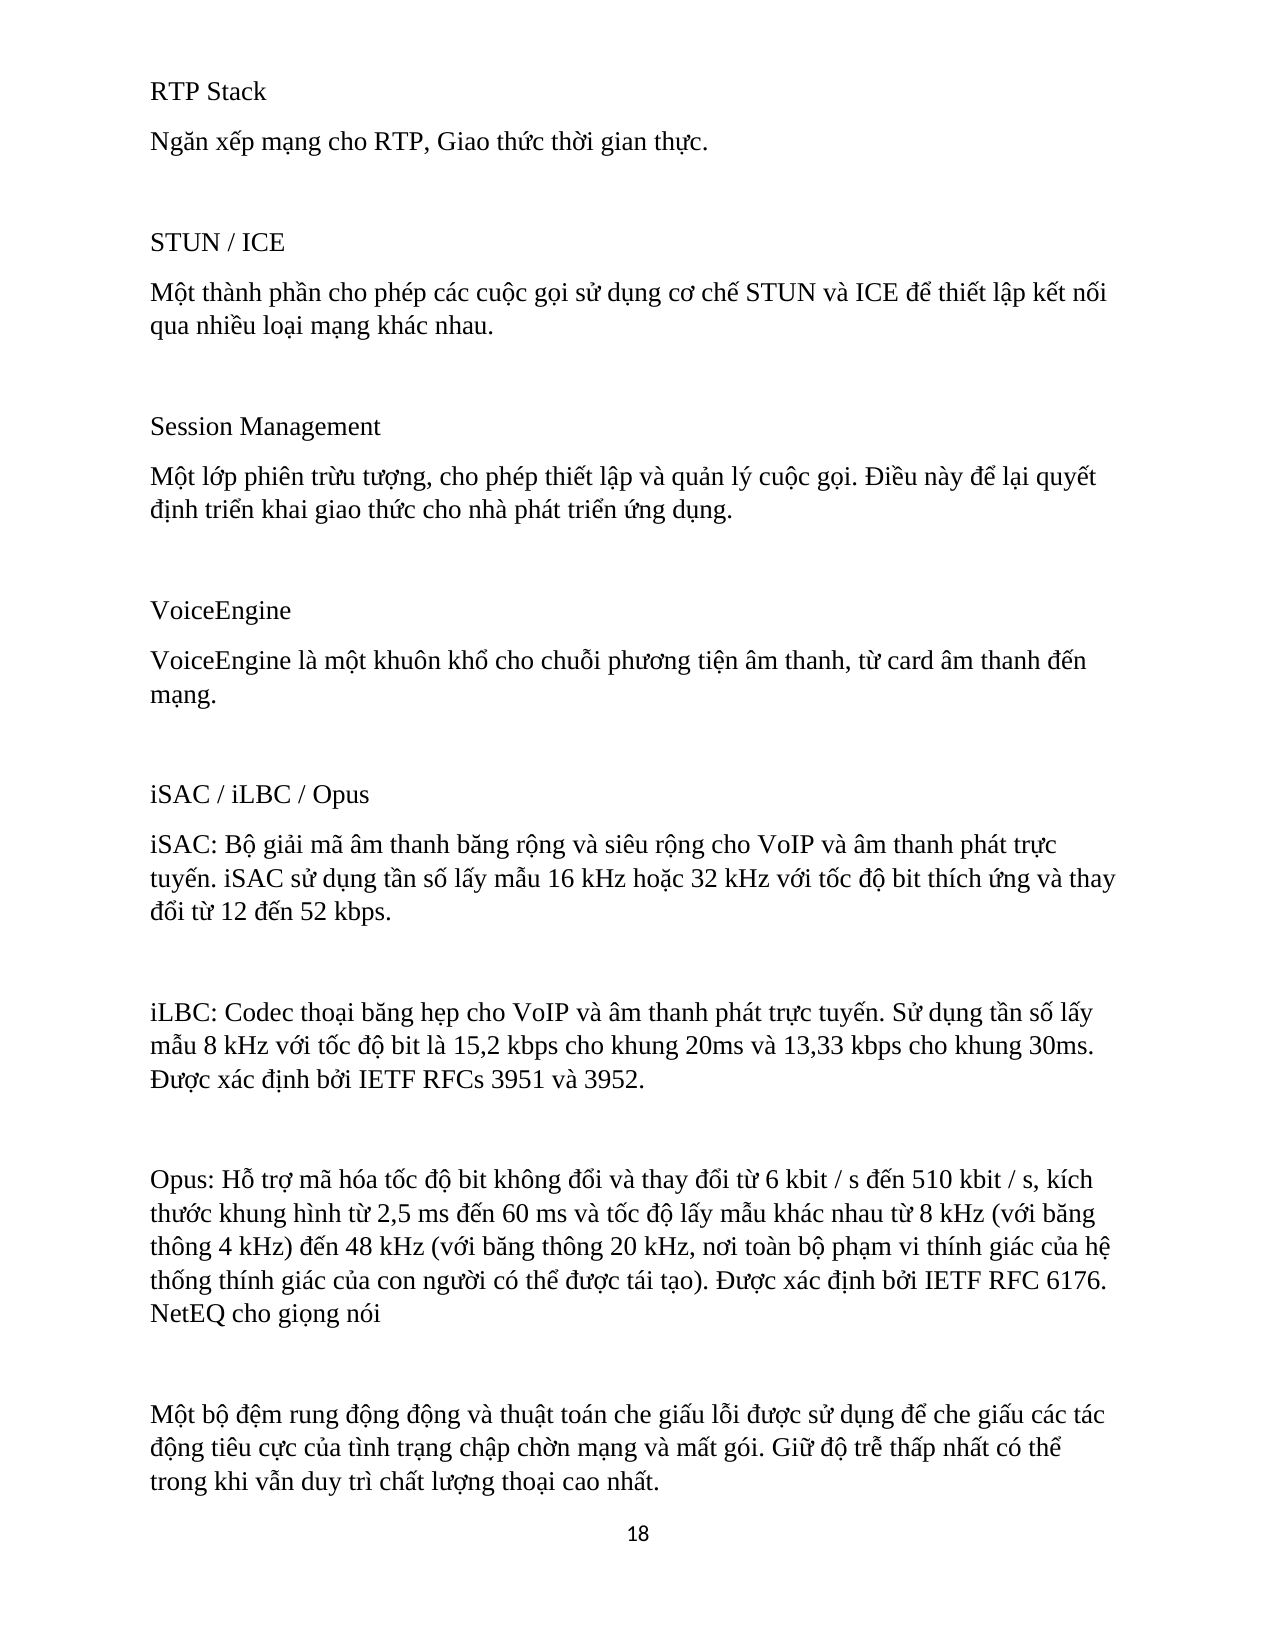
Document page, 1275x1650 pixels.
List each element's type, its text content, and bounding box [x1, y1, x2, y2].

text VoiceEngine [150, 594, 1125, 625]
text iSAC / iLBC / Opus [150, 778, 1125, 809]
text iSAC: Bộ giải mã âm thanh băng rộng và siêu rộng cho VoIP và âm thanh phát trực tuyến. iSAC sử dụng tần số lấy mẫu 16 kHz hoặc 32 kHz với tốc độ bit thích ứng và thay đổi từ 12 đến 52 kbps. [150, 828, 1125, 927]
text iLBC: Codec thoại băng hẹp cho VoIP và âm thanh phát trực tuyến. Sử dụng tần số lấy mẫu 8 kHz với tốc độ bit là 15,2 kbps cho khung 20ms và 13,33 kbps cho khung 30ms. Được xác định bởi IETF RFCs 3951 và 3952. [150, 996, 1125, 1094]
text STUN / ICE [150, 226, 1125, 257]
text Một lớp phiên trừu tượng, cho phép thiết lập và quản lý cuộc gọi. Điều này để lại quyết định triển khai giao thức cho nhà phát triển ứng dụng. [150, 460, 1125, 525]
text VoiceEngine là một khuôn khổ cho chuỗi phương tiện âm thanh, từ card âm thanh đến mạng. [150, 644, 1125, 709]
text Một thành phần cho phép các cuộc gọi sử dụng cơ chế STUN và ICE để thiết lập kết nối qua nhiều loại mạng khác nhau. [150, 276, 1125, 341]
text Session Management [150, 410, 1125, 441]
text Opus: Hỗ trợ mã hóa tốc độ bit không đổi và thay đổi từ 6 kbit / s đến 510 kbit / s, kích thước khung hình từ 2,5 ms đến 60 ms và tốc độ lấy mẫu khác nhau từ 8 kHz (với băng thông 4 kHz) đến 48 kHz (với băng thông 20 kHz, nơi toàn bộ phạm vi thính giác của hệ thống thính giác của con người có thể được tái tạo). Được xác định bởi IETF RFC 6176. NetEQ cho giọng nói [150, 1163, 1125, 1329]
text Ngăn xếp mạng cho RTP, Giao thức thời gian thực. [150, 125, 1125, 156]
text Một bộ đệm rung động động và thuật toán che giấu lỗi được sử dụng để che giấu các tác động tiêu cực của tình trạng chập chờn mạng và mất gói. Giữ độ trễ thấp nhất có thể trong khi vẫn duy trì chất lượng thoại cao nhất. [150, 1398, 1125, 1496]
text RTP Stack [150, 75, 1125, 106]
